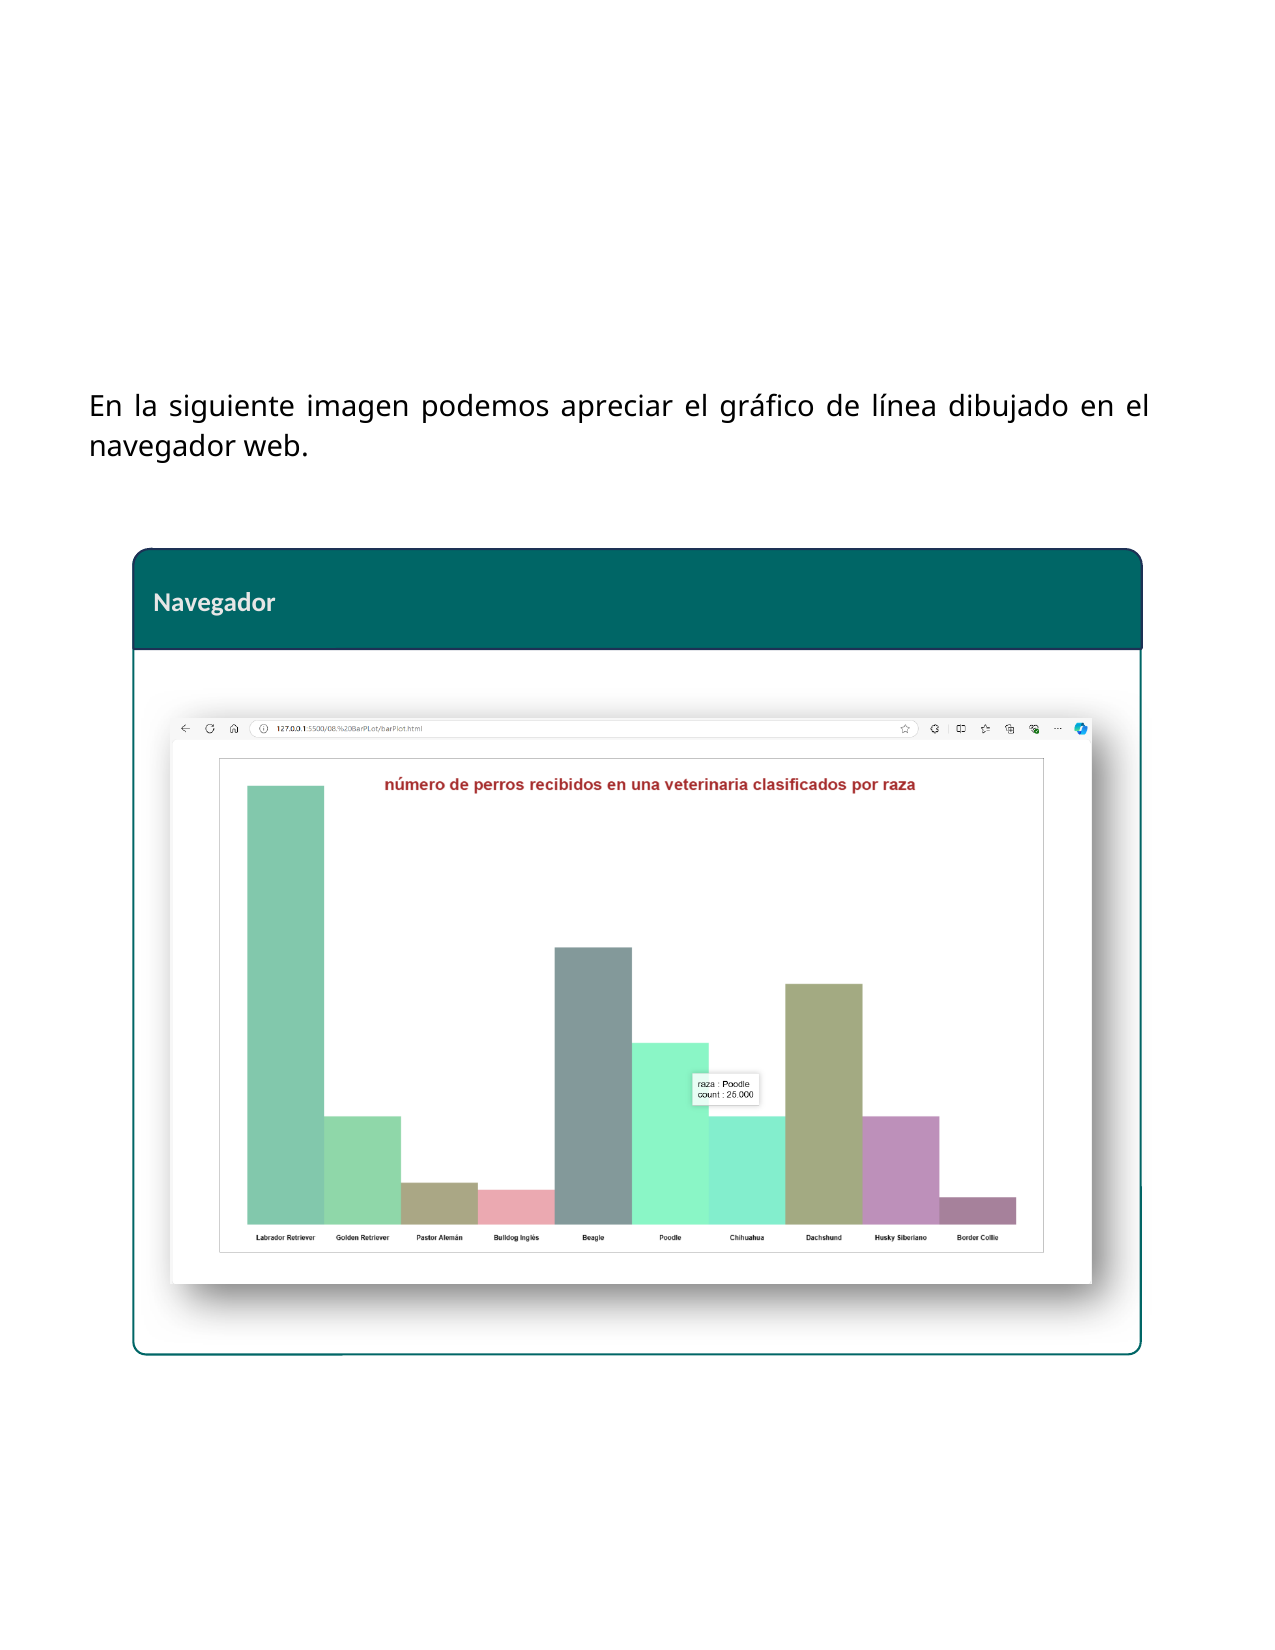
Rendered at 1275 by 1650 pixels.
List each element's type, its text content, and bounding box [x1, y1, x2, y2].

picture [170, 718, 1092, 1284]
text En la siguiente imagen podemos apreciar el gráfico de línea dibujado en el navegador web. [88, 386, 1152, 465]
